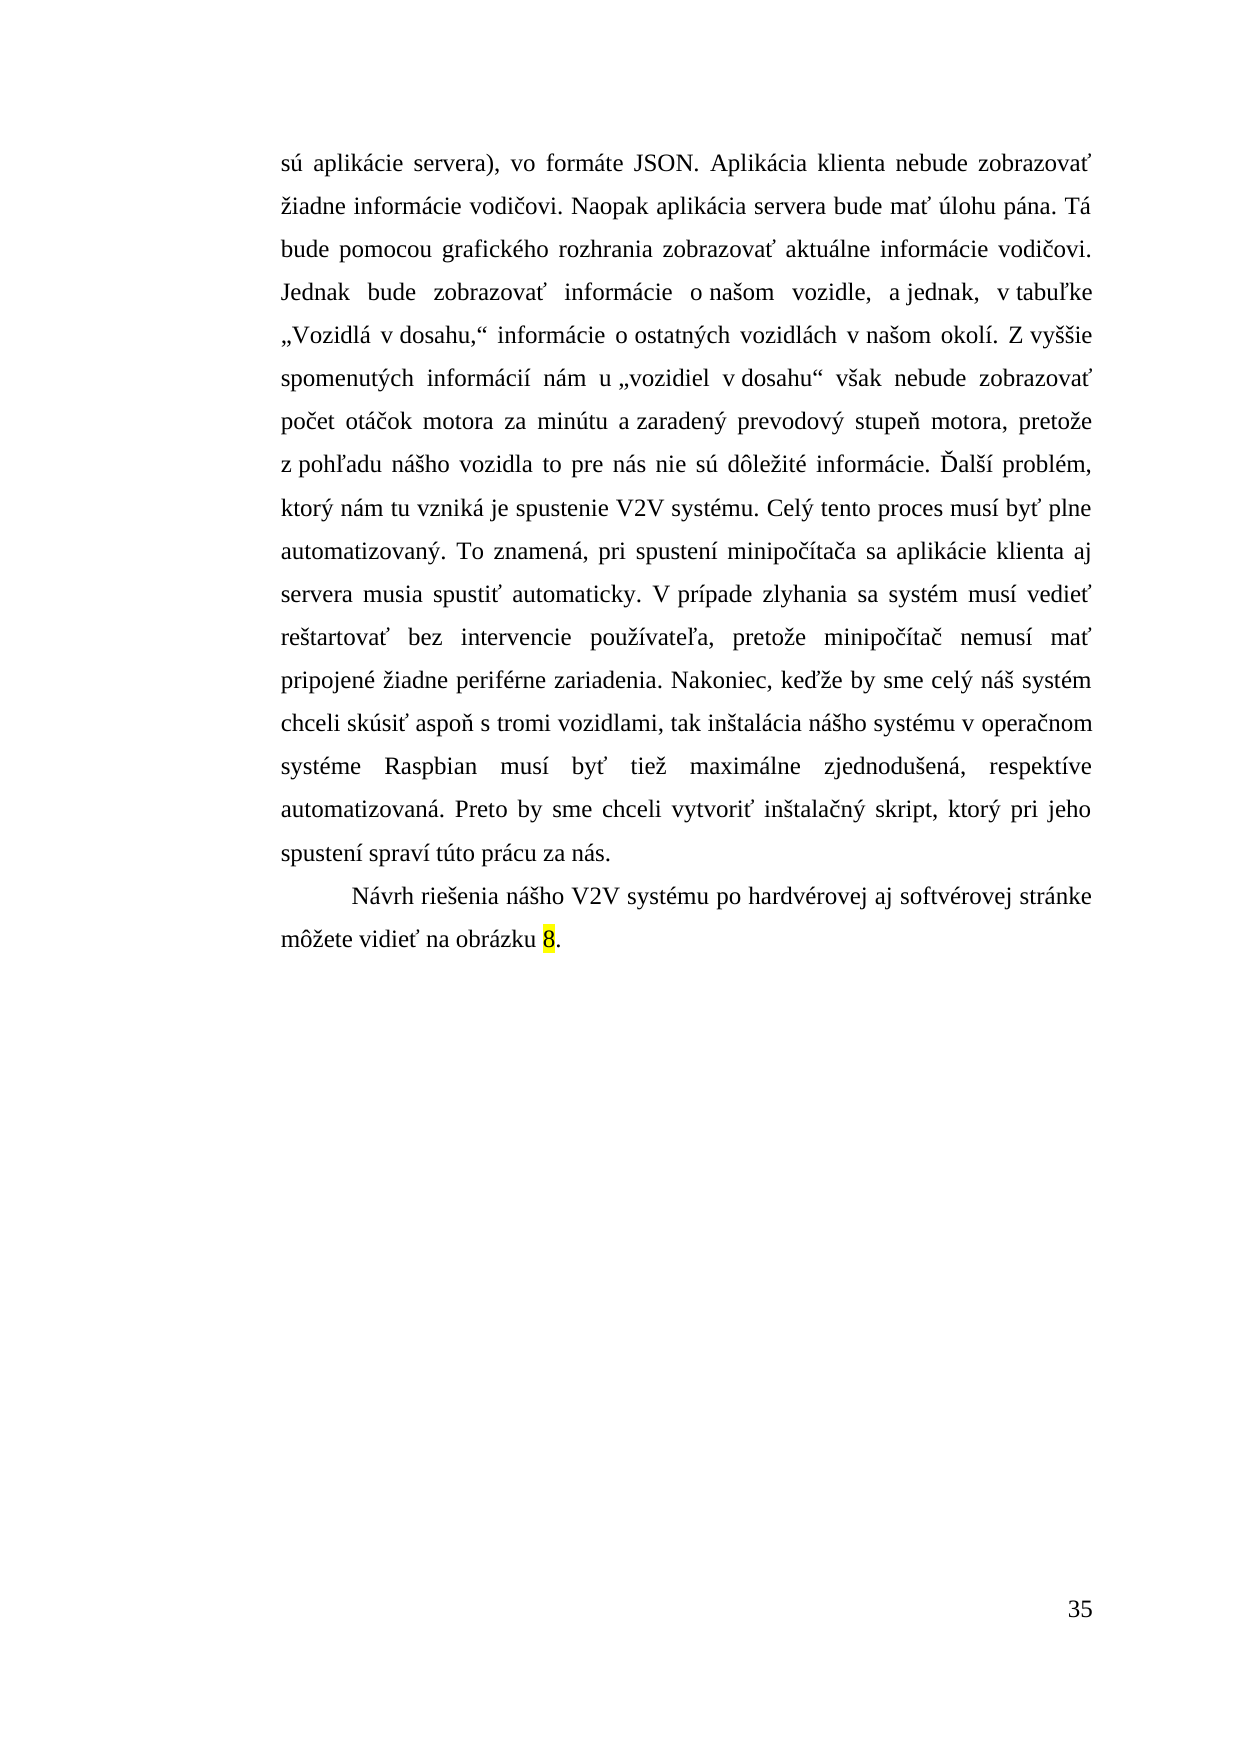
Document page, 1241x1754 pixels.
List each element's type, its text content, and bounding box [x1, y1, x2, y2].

text Návrh riešenia nášho V2V systému po hardvérovej aj softvérovej stránke môžete vidieť na obrázku 8. [281, 881, 1092, 953]
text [281, 148, 1092, 866]
